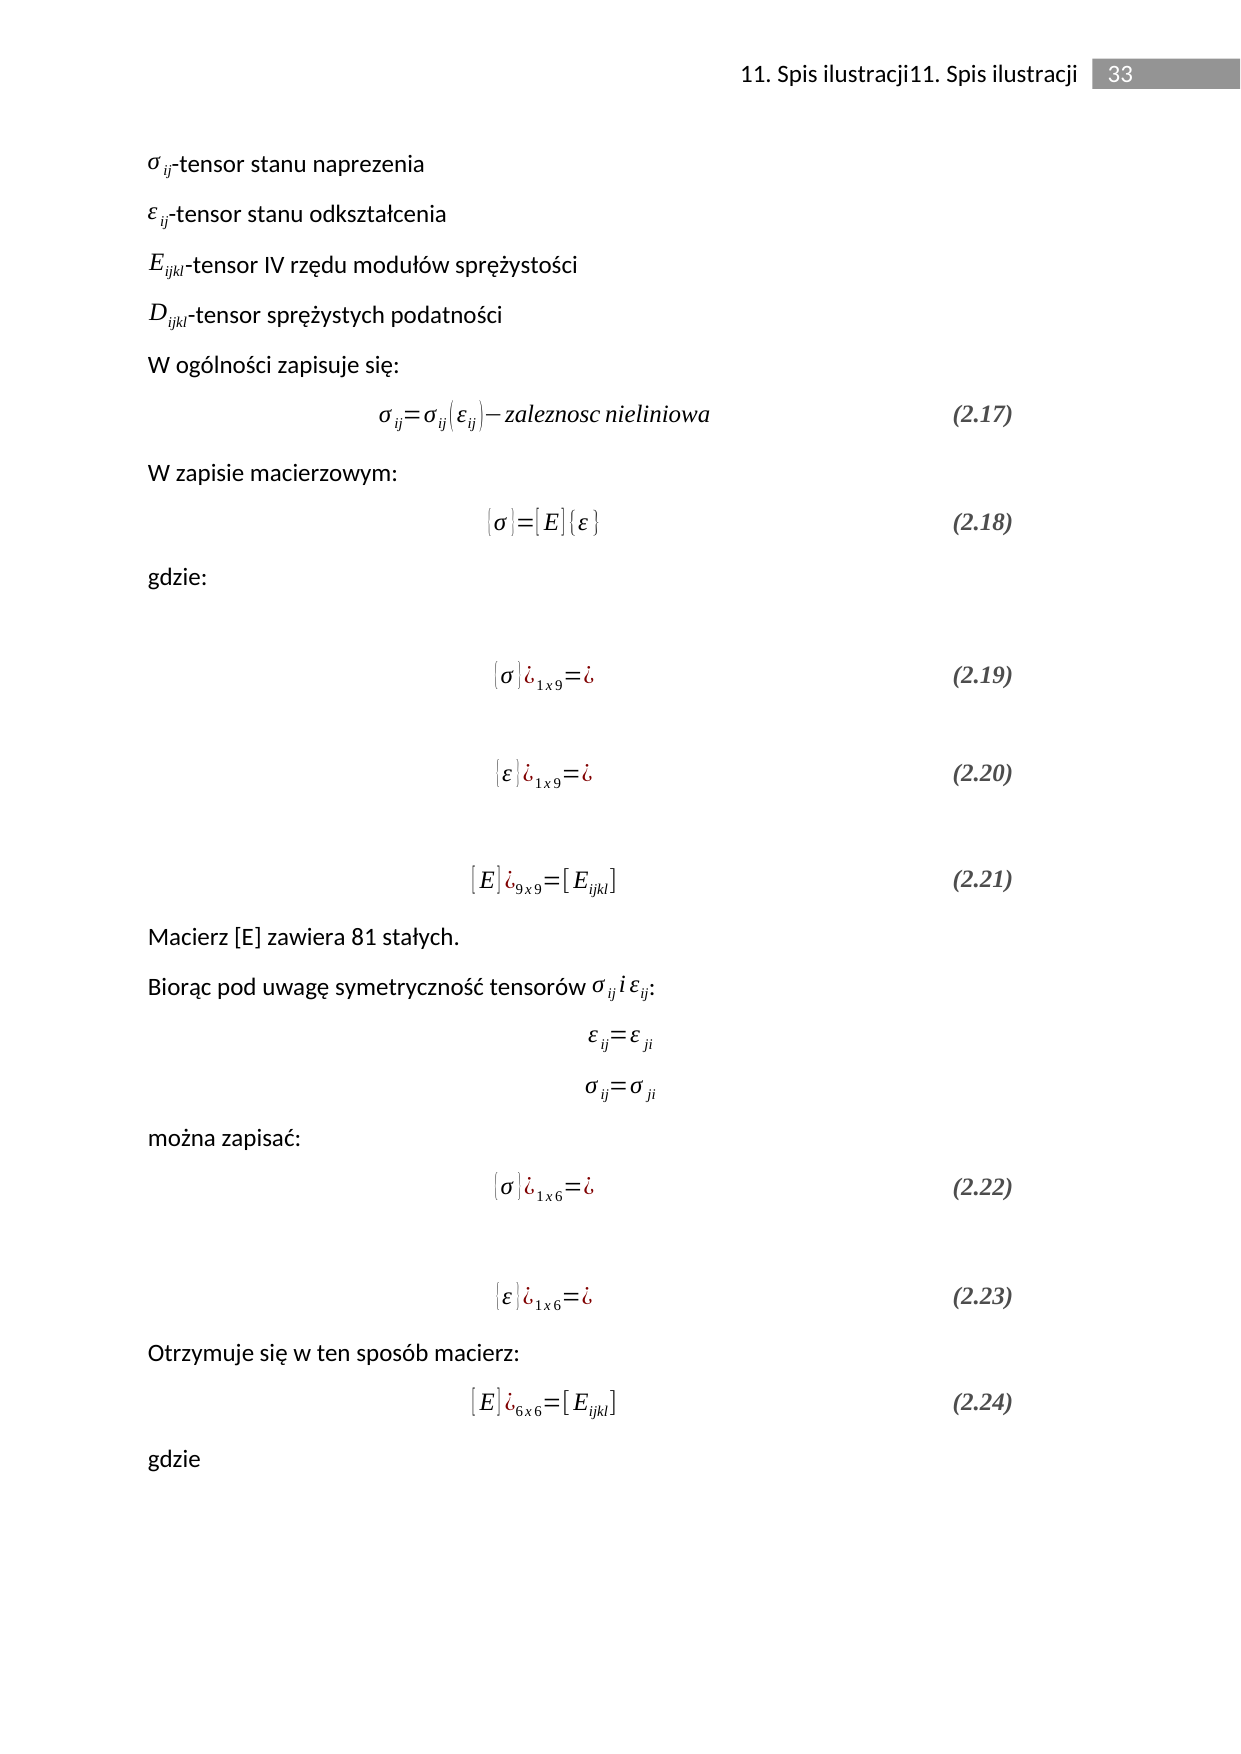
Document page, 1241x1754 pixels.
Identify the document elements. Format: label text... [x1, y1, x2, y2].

table_cell (2.23) [941, 1281, 1092, 1337]
table_cell [148, 759, 941, 815]
table_header (2.21) [941, 865, 1092, 921]
text -tensor stanu odkształcenia [148, 198, 1092, 229]
table_header [148, 507, 941, 561]
text W zapisie macierzowym: [148, 457, 1092, 488]
text gdzie: [148, 561, 1092, 592]
text W ogólności zapisuje się: [148, 349, 1092, 380]
table_header (2.17) [941, 399, 1092, 457]
text Macierz [E] zawiera 81 stałych. [148, 921, 1092, 952]
table_header [148, 399, 941, 457]
table_cell [148, 1281, 941, 1337]
text gdzie [148, 1443, 1092, 1474]
table_header (2.22) [941, 1172, 1092, 1281]
text Otrzymuje się w ten sposób macierz: [148, 1337, 1092, 1368]
text -tensor sprężystych podatności [148, 299, 1092, 330]
table_header [148, 865, 941, 921]
text Biorąc pod uwagę symetryczność tensorów : [148, 971, 1092, 1002]
table_header [148, 1387, 941, 1443]
table_header (2.19) [941, 661, 1092, 758]
text można zapisać: [148, 1122, 1092, 1152]
table_header (2.24) [941, 1387, 1092, 1443]
table_header (2.18) [941, 507, 1092, 561]
text -tensor IV rzędu modułów sprężystości [148, 248, 1092, 280]
table_header [148, 1172, 941, 1281]
table_header [148, 661, 941, 758]
text -tensor stanu naprezenia [148, 148, 1092, 179]
table_cell (2.20) [941, 759, 1092, 815]
